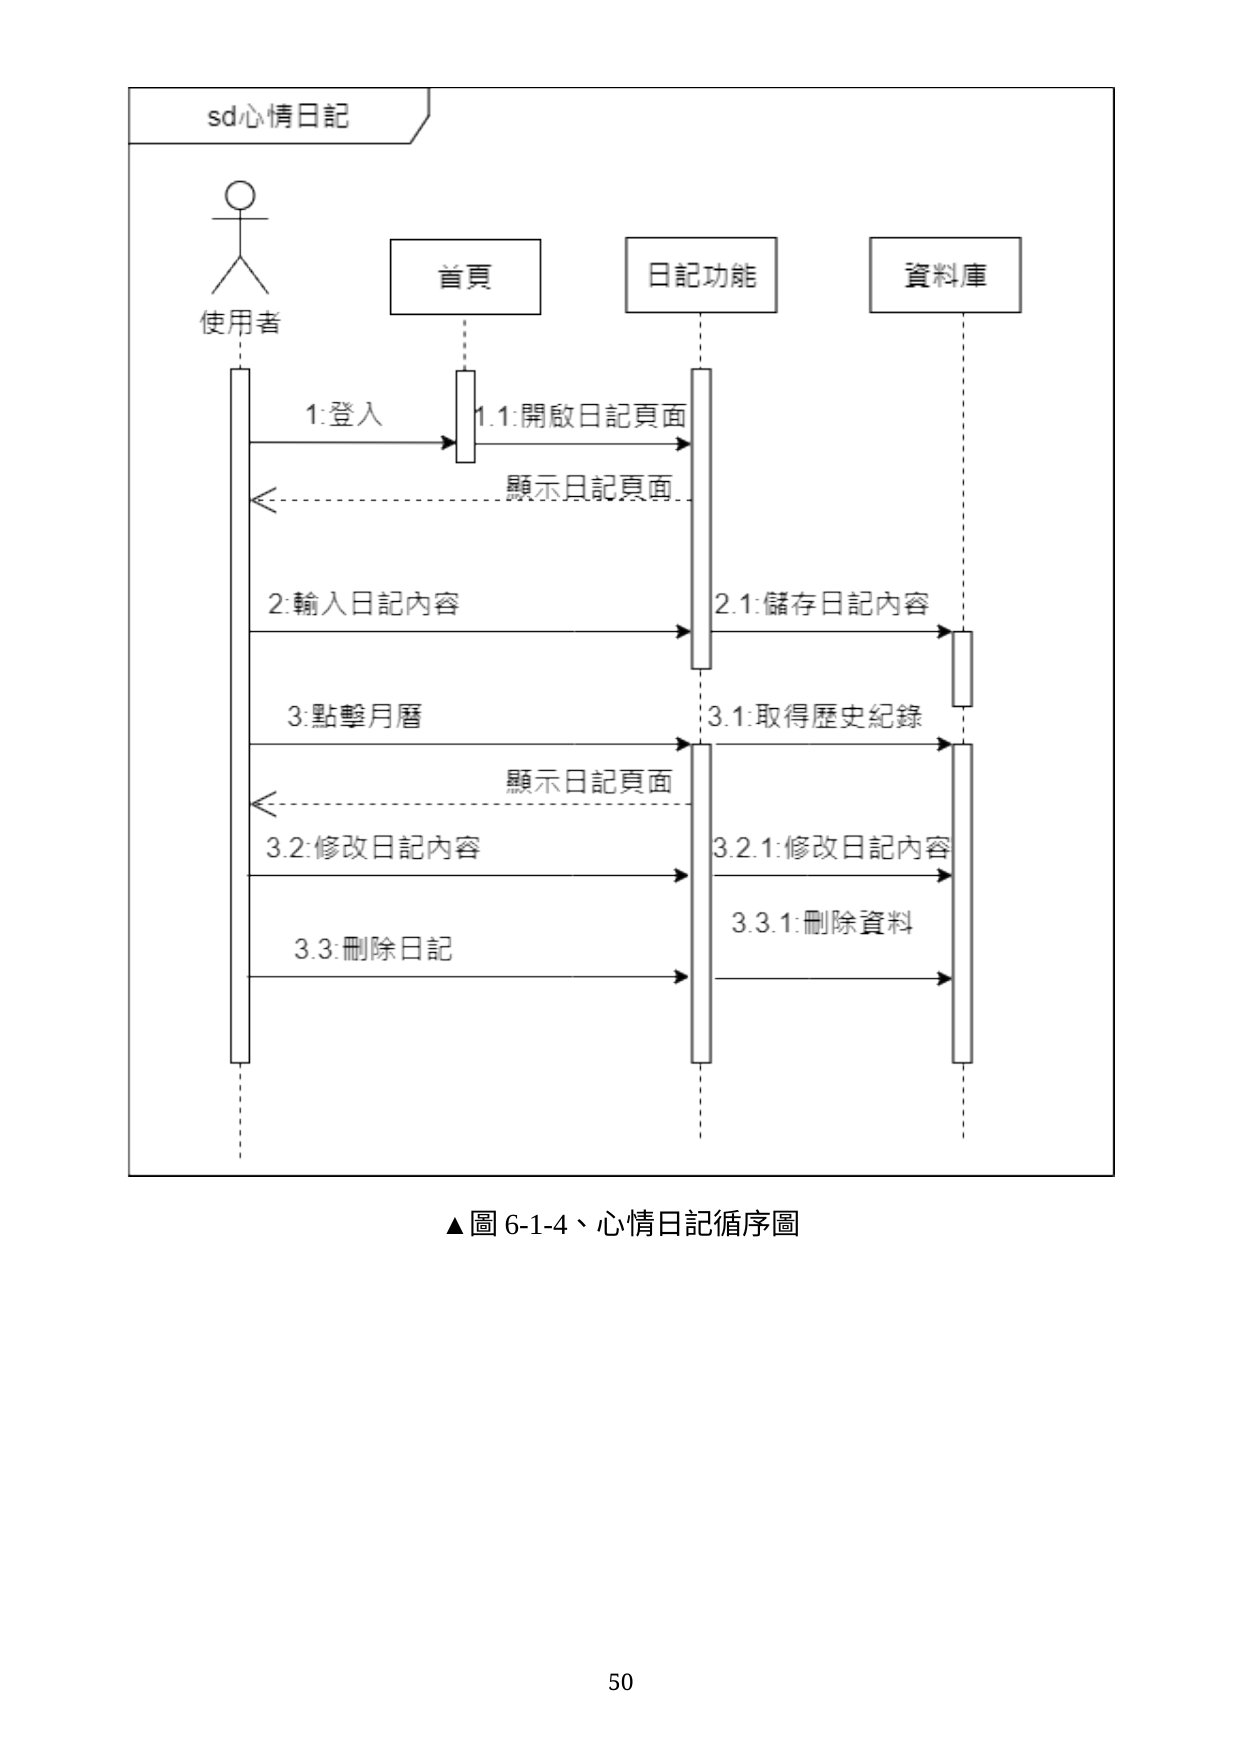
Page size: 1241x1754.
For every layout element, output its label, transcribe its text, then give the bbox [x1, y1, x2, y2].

text ▲圖6-1-4、心情日記循序圖 [90, 1200, 1151, 1243]
picture [127, 87, 1115, 1177]
